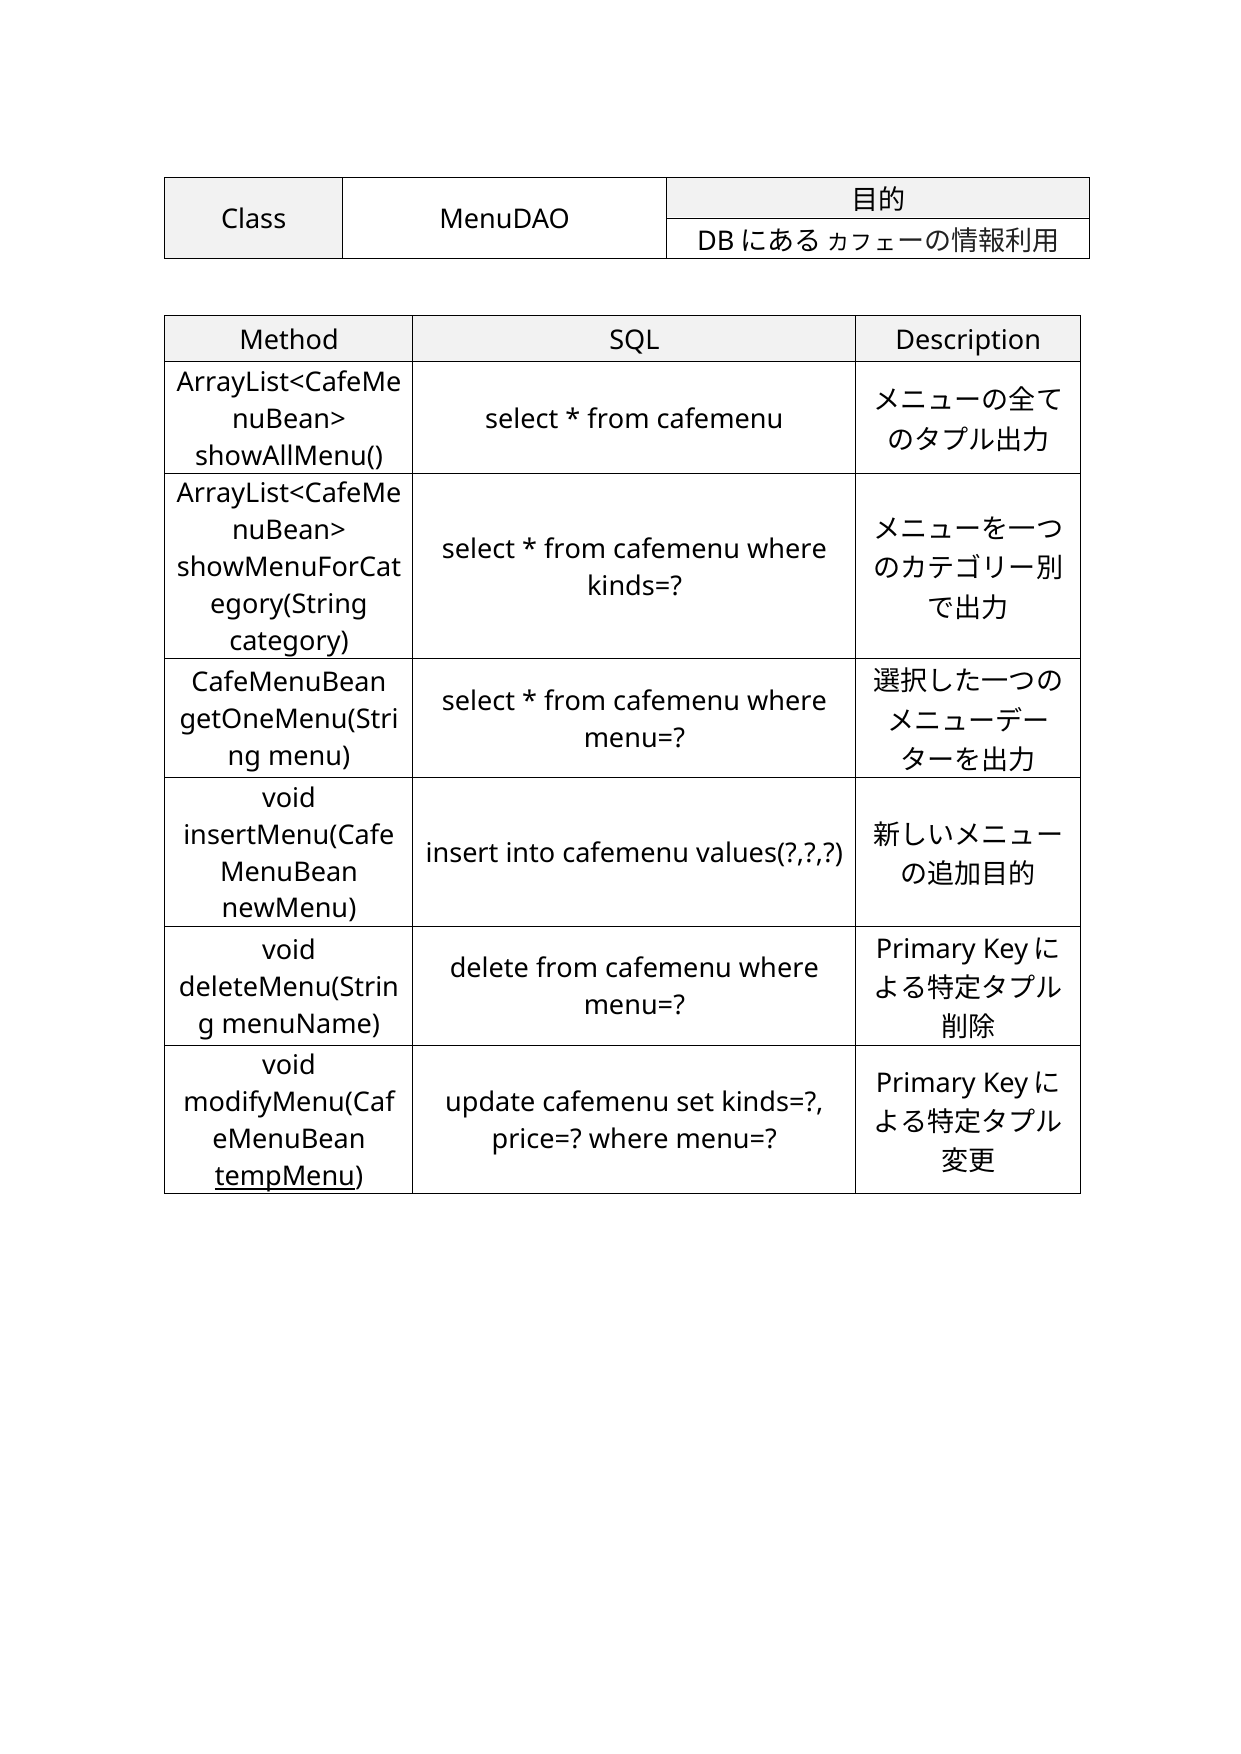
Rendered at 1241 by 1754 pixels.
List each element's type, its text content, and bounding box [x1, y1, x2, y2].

table_cell DBにある カフェーの情報利用 [667, 219, 1089, 258]
table_header SQL [413, 316, 855, 361]
table_cell Primary Keyによる特定タプル削除 [856, 927, 1080, 1045]
table_cell update cafemenu set kinds=?, price=? where menu=? [413, 1046, 855, 1193]
table_header Method [165, 316, 412, 361]
table_cell メニューを一つのカテゴリー別で出力 [856, 474, 1080, 658]
table_cell delete from cafemenu where menu=? [413, 927, 855, 1045]
table_cell select * from cafemenu where kinds=? [413, 474, 855, 658]
table_cell void modifyMenu(CafeMenuBean tempMenu) [165, 1046, 412, 1193]
table_cell insert into cafemenu values(?,?,?) [413, 778, 855, 926]
table_cell ArrayList<CafeMenuBean> showMenuForCategory(String category) [165, 474, 412, 658]
table_header MenuDAO [343, 178, 666, 258]
table_header 目的 [667, 178, 1089, 217]
table_cell 新しいメニューの追加目的 [856, 778, 1080, 926]
table_header Description [856, 316, 1080, 361]
table_cell メニューの全てのタプル出力 [856, 362, 1080, 473]
table_cell void insertMenu(CafeMenuBean newMenu) [165, 778, 412, 926]
table_cell CafeMenuBean getOneMenu(String menu) [165, 659, 412, 777]
table_cell Primary Keyによる特定タプル変更 [856, 1046, 1080, 1193]
table_cell ArrayList<CafeMenuBean> showAllMenu() [165, 362, 412, 473]
table_cell void deleteMenu(String menuName) [165, 927, 412, 1045]
table_cell 選択した一つのメニューデーターを出力 [856, 659, 1080, 777]
table_cell select * from cafemenu where menu=? [413, 659, 855, 777]
table_header Class [165, 178, 342, 258]
table_cell select * from cafemenu [413, 362, 855, 473]
